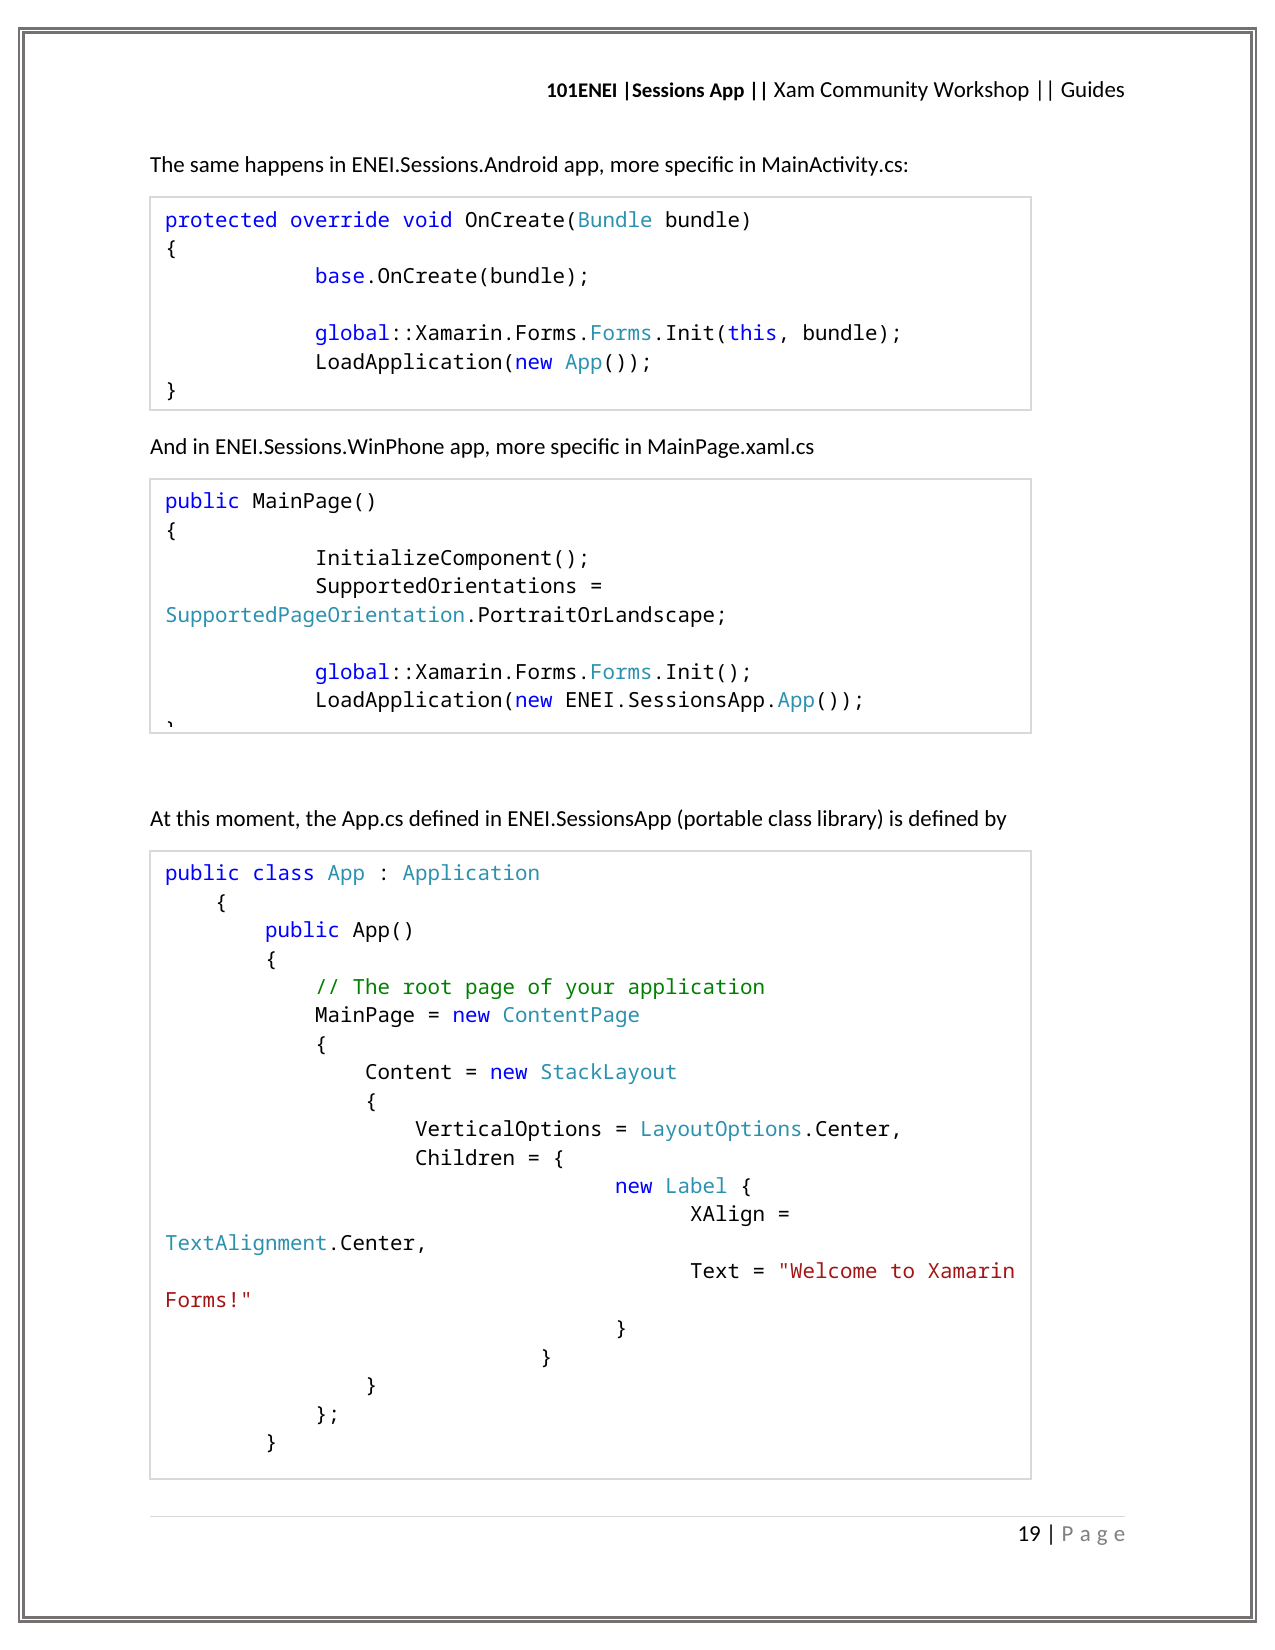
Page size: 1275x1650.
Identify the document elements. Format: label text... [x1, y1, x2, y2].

text And in ENEI.Sessions.WinPhone app, more specific in MainPage.xaml.cs [150, 432, 1125, 460]
text At this moment, the App.cs defined in ENEI.SessionsApp (portable class library) is defined by [150, 804, 1125, 832]
text The same happens in ENEI.Sessions.Android app, more specific in MainActivity.cs: [150, 150, 1125, 178]
